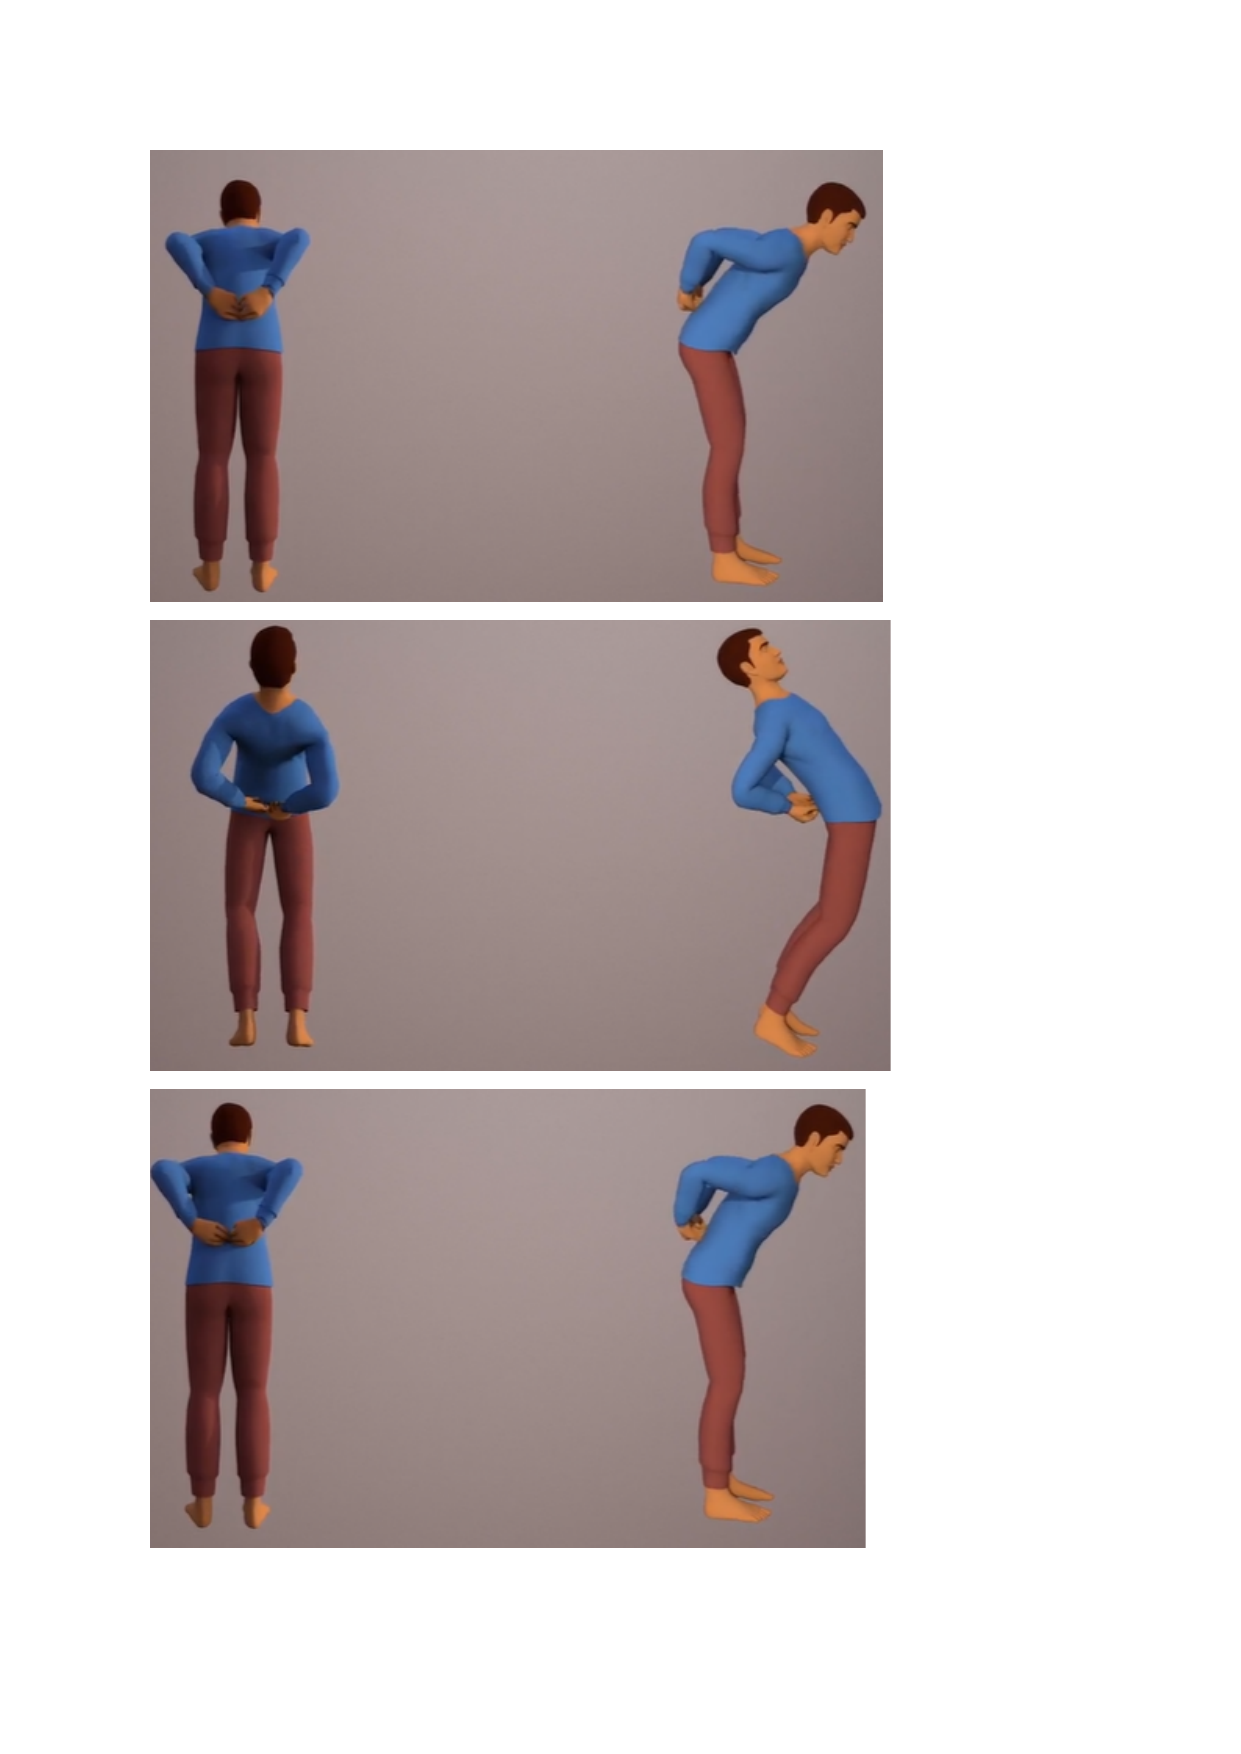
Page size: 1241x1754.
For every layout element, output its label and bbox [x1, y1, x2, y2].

picture [150, 150, 883, 602]
picture [150, 1089, 866, 1548]
picture [150, 620, 891, 1071]
